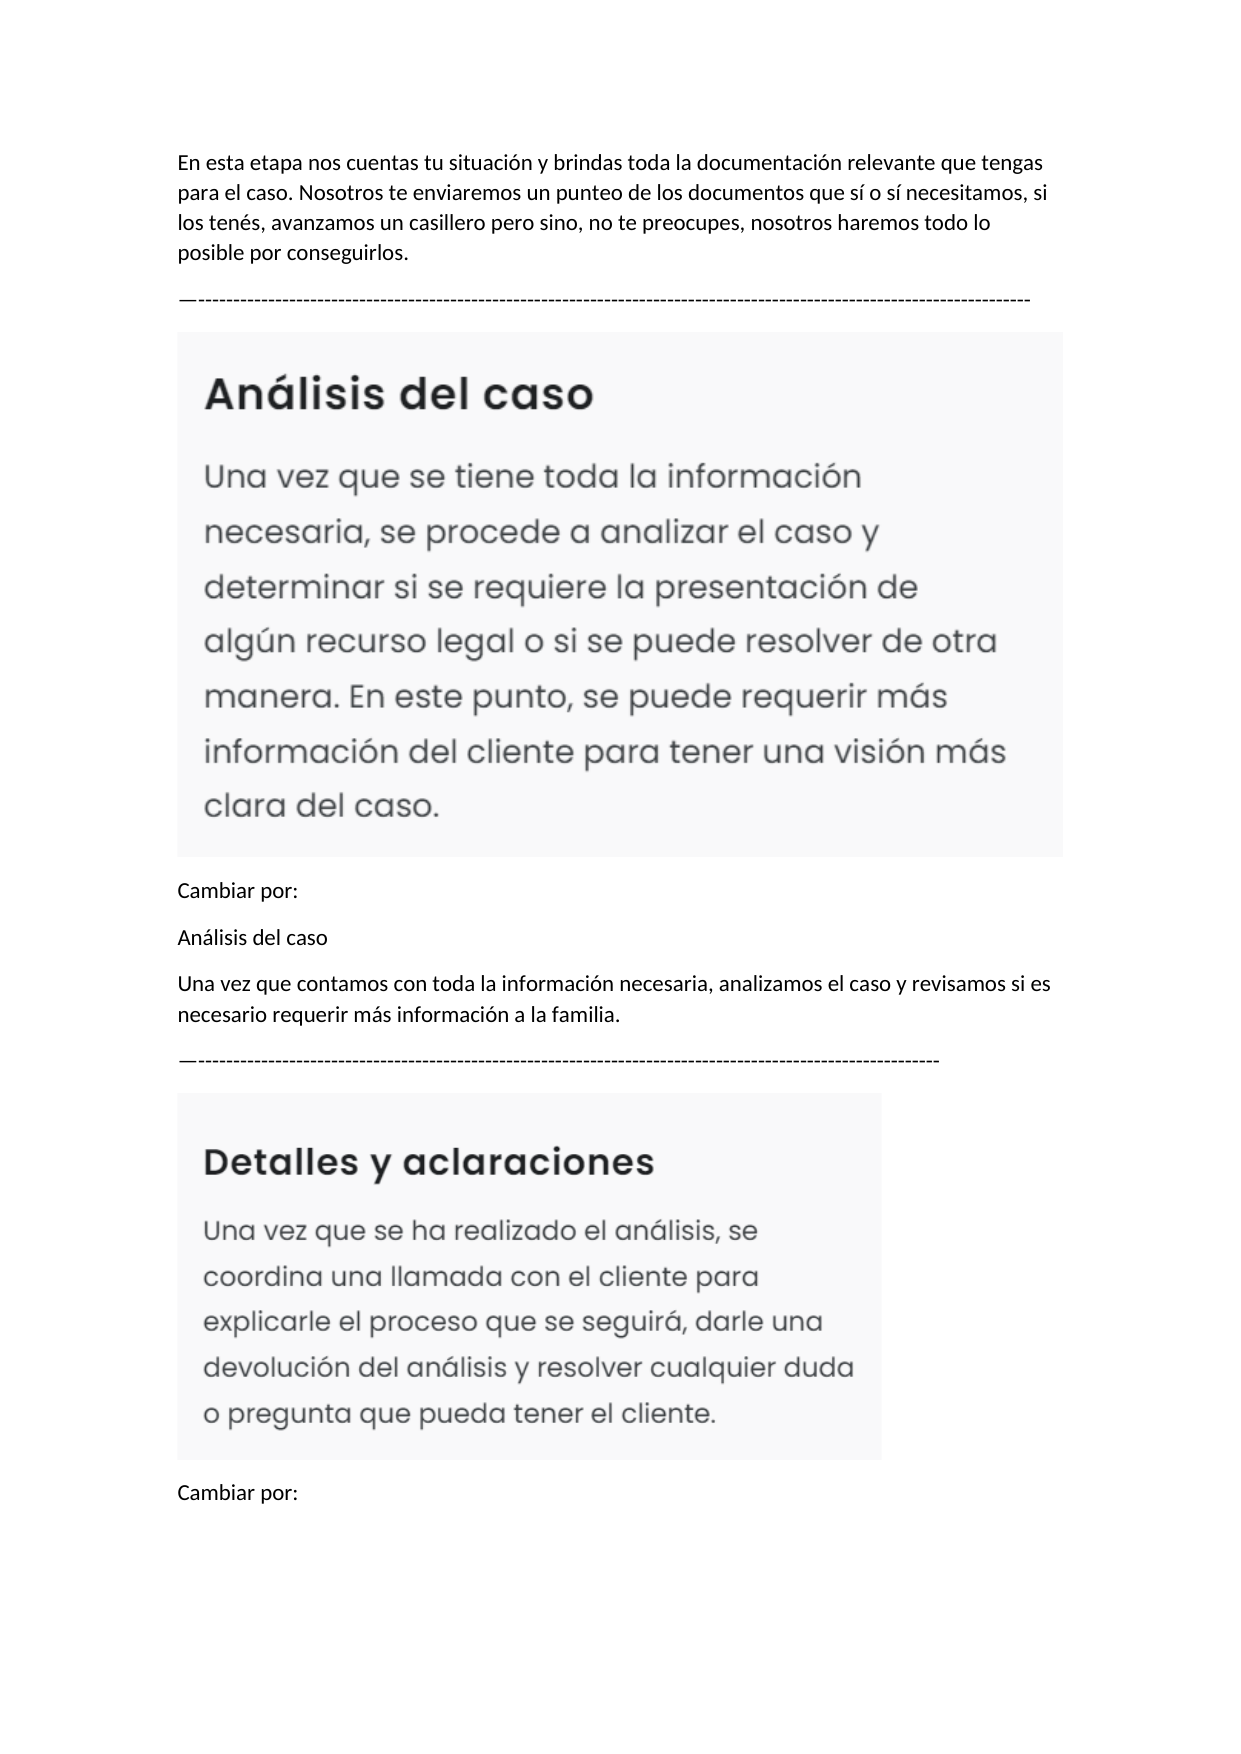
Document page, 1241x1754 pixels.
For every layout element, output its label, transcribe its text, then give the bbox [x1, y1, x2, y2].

text Cambiar por: [177, 876, 1063, 904]
text Una vez que contamos con toda la información necesaria, analizamos el caso y revisamos si es necesario requerir más información a la familia. [177, 969, 1063, 1028]
text —---------------------------------------------------------------------------------------------------------- [177, 1047, 1063, 1075]
text —----------------------------------------------------------------------------------------------------------------------- [177, 285, 1063, 313]
text En esta etapa nos cuentas tu situación y brindas toda la documentación relevante que tengas para el caso. Nosotros te enviaremos un punteo de los documentos que sí o sí necesitamos, si los tenés, avanzamos un casillero pero sino, no te preocupes, nosotros haremos todo lo posible por conseguirlos. [177, 148, 1063, 266]
text Cambiar por: [177, 1478, 1063, 1506]
picture [177, 332, 1063, 857]
text Análisis del caso [177, 923, 1063, 951]
picture [177, 1093, 882, 1460]
